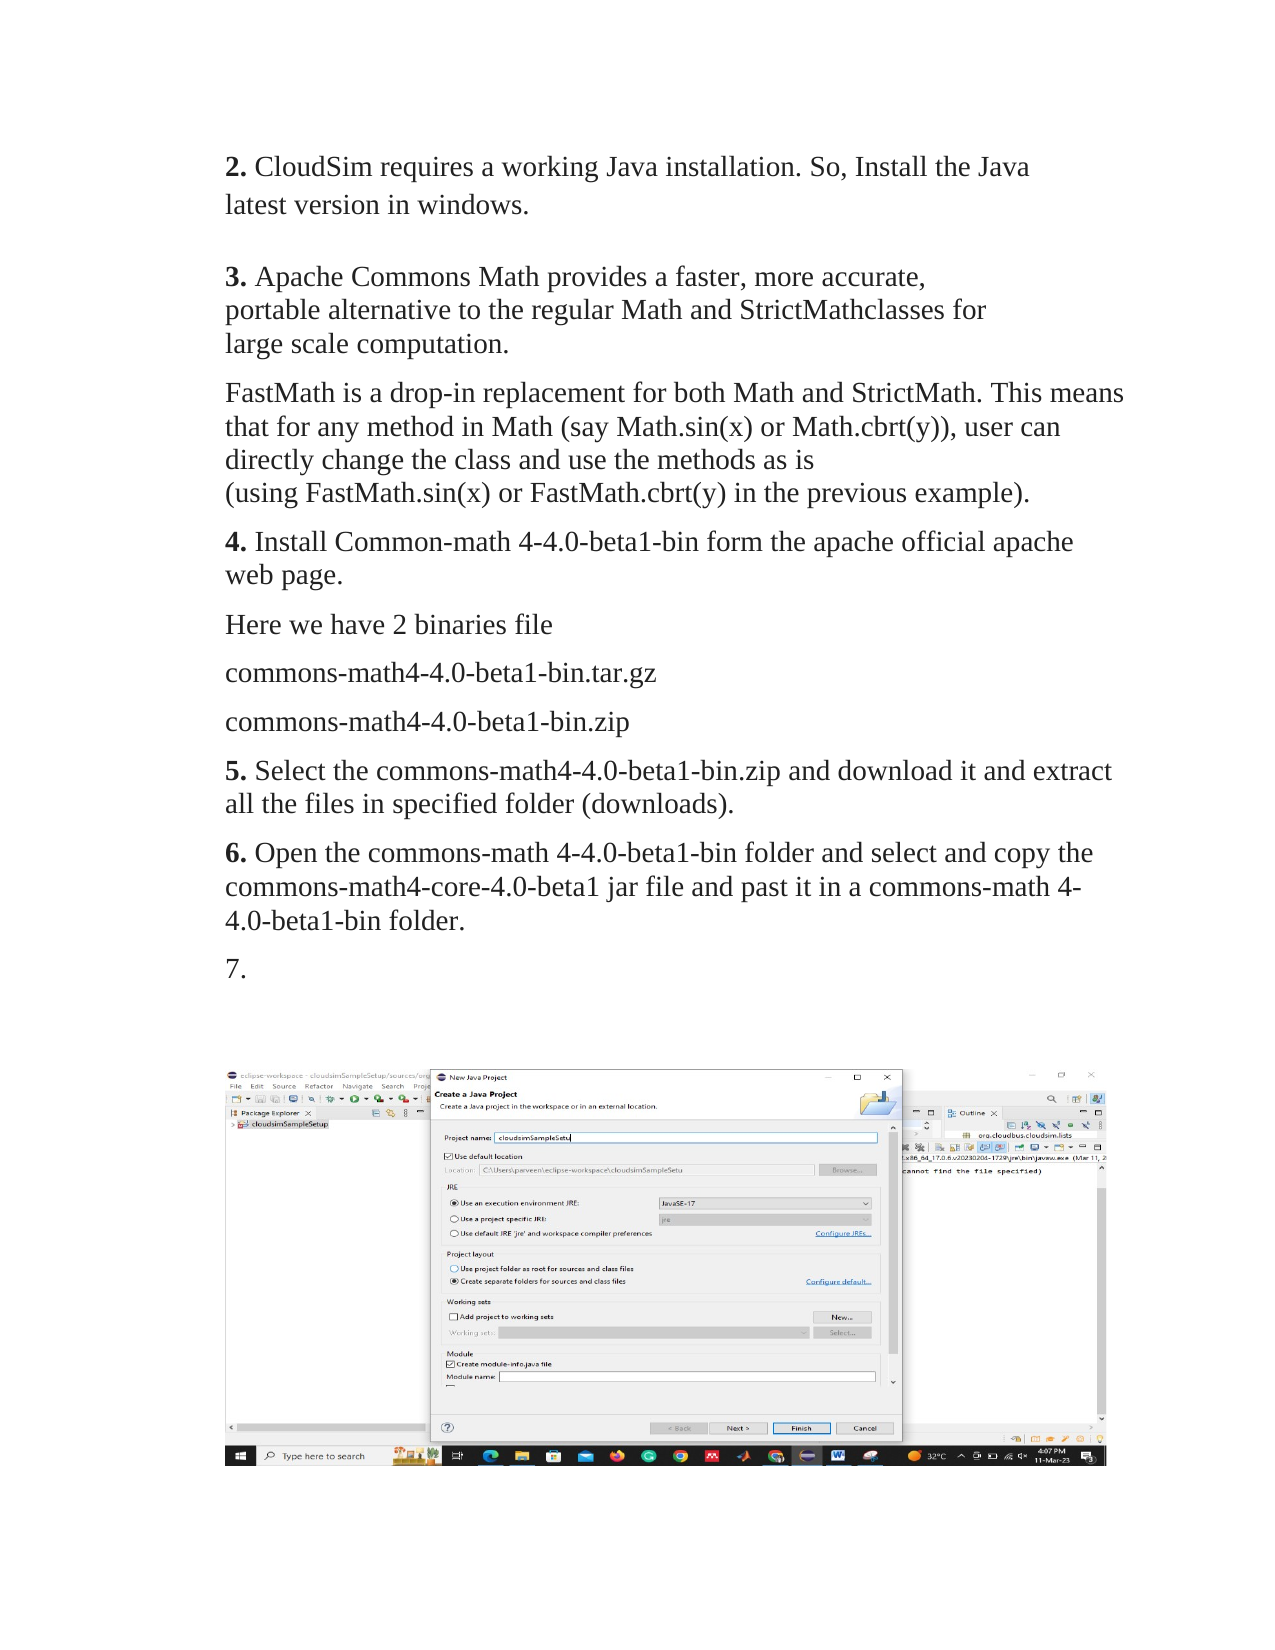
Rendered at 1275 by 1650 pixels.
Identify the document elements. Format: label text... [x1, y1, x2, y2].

list Apache Commons Math provides a faster, more accurate, portable alternative to the regular Math and StrictMathclasses for large scale computation. [225, 259, 1028, 359]
list CloudSim requires a working Java installation. So, Install the Java latest version in windows. [225, 149, 1098, 221]
text Here we have 2 binaries file commons-math4-4.0-beta1-bin.tar.gz commons-math4-4.0-beta1-bin.zip [225, 607, 660, 737]
list Install Common-math 4-4.0-beta1-bin form the apache official apache web page. [225, 525, 1074, 591]
text (using FastMath.sin(x) or FastMath.cbrt(y) in the previous example). [225, 476, 1210, 509]
list Open the commons-math 4-4.0-beta1-bin folder and select and copy the commons-math4-core-4.0-beta1 jar file and past it in a commons-math 4- 4.0-beta1-bin folder. [225, 836, 1094, 936]
text FastMath is a drop-in replacement for both Math and StrictMath. This means that for any method in Math (say Math.sin(x) or Math.cbrt(y)), user can directly change the class and use the methods as is [225, 375, 1148, 476]
picture [225, 1069, 1107, 1466]
list Select the commons-math4-4.0-beta1-bin.zip and download it and extract all the files in specified folder (downloads). [225, 754, 1112, 819]
text 7. [225, 951, 1210, 985]
